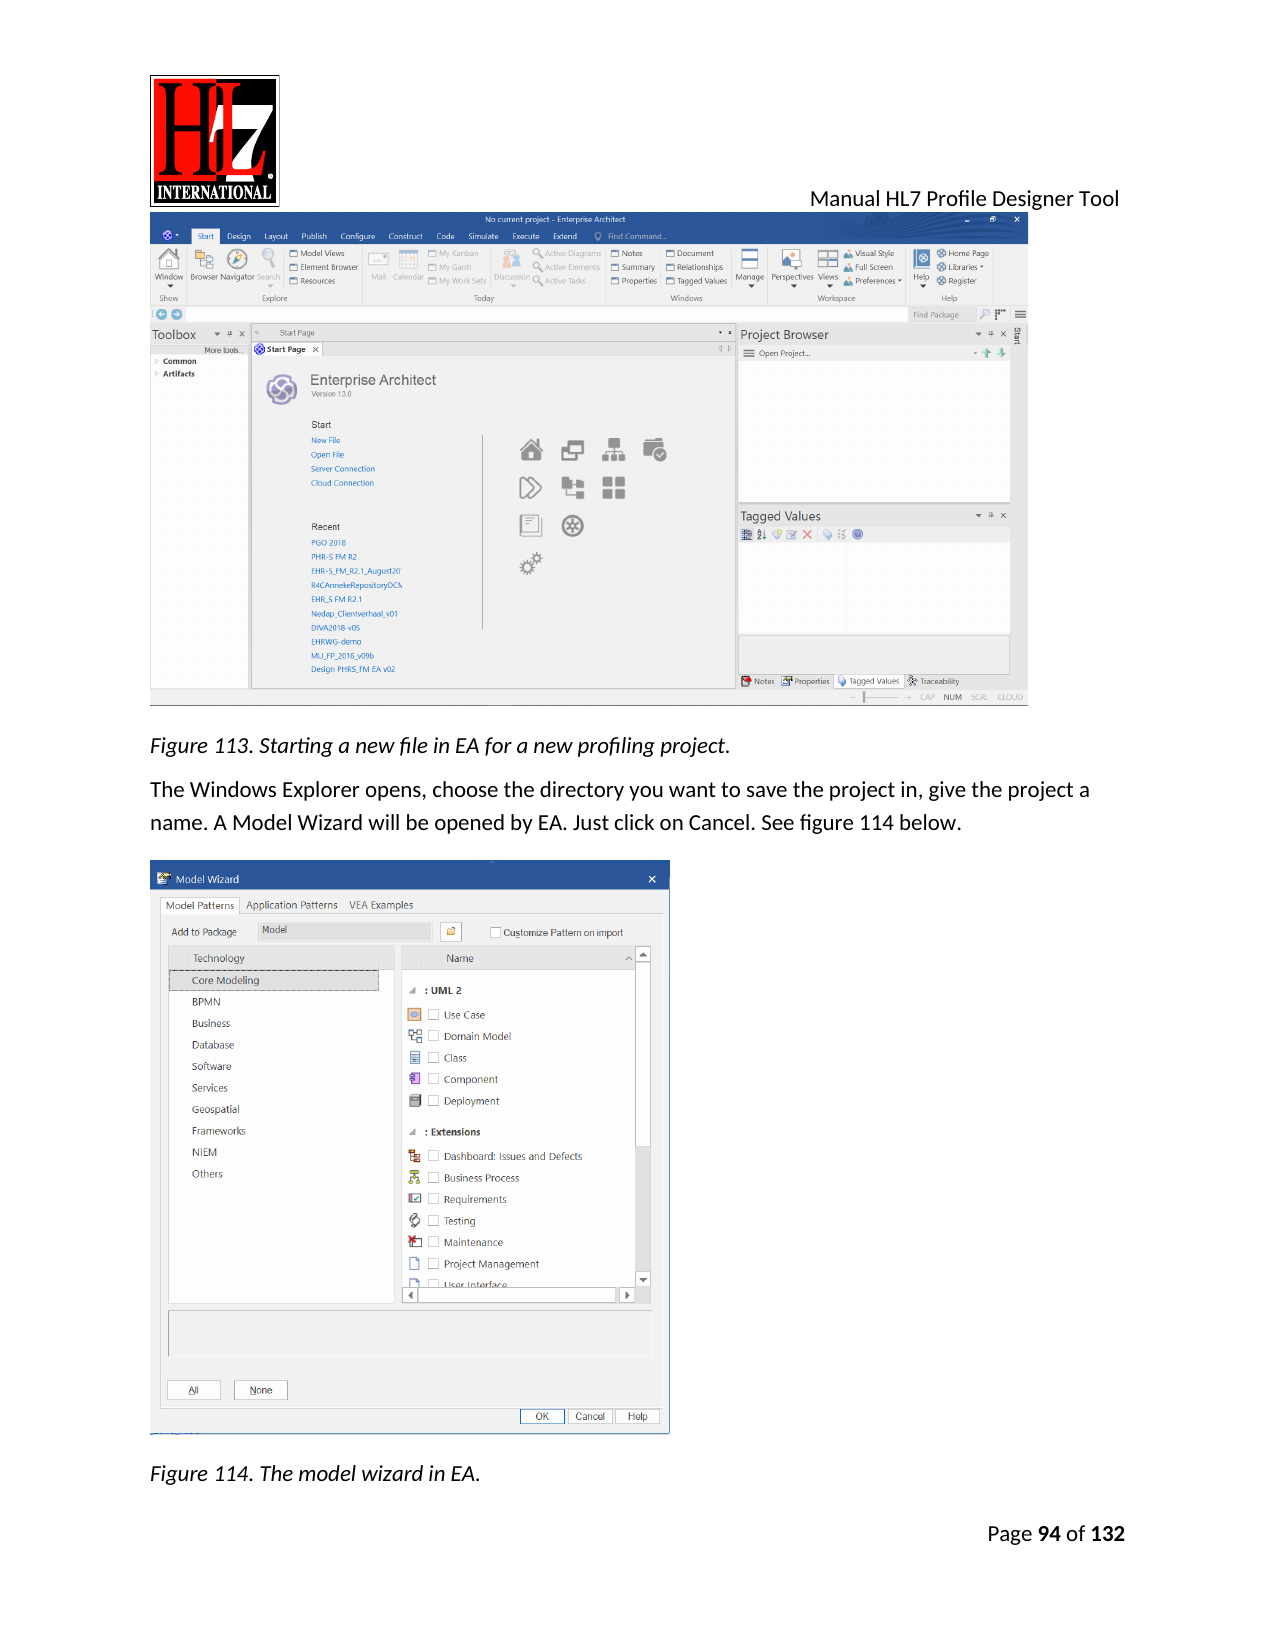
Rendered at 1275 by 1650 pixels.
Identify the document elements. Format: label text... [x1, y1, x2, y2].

text Figure 113. Starting a new file in EA for a new profiling project. [150, 731, 1125, 759]
picture [150, 860, 670, 1435]
text The Windows Explorer opens, choose the directory you want to save the project in, give the project a name. A Model Wizard will be opened by EA. Just click on Cancel. See figure 114 below. [150, 776, 1125, 836]
text Figure 114. The model wizard in EA. [150, 1459, 1125, 1487]
picture [150, 212, 1029, 706]
